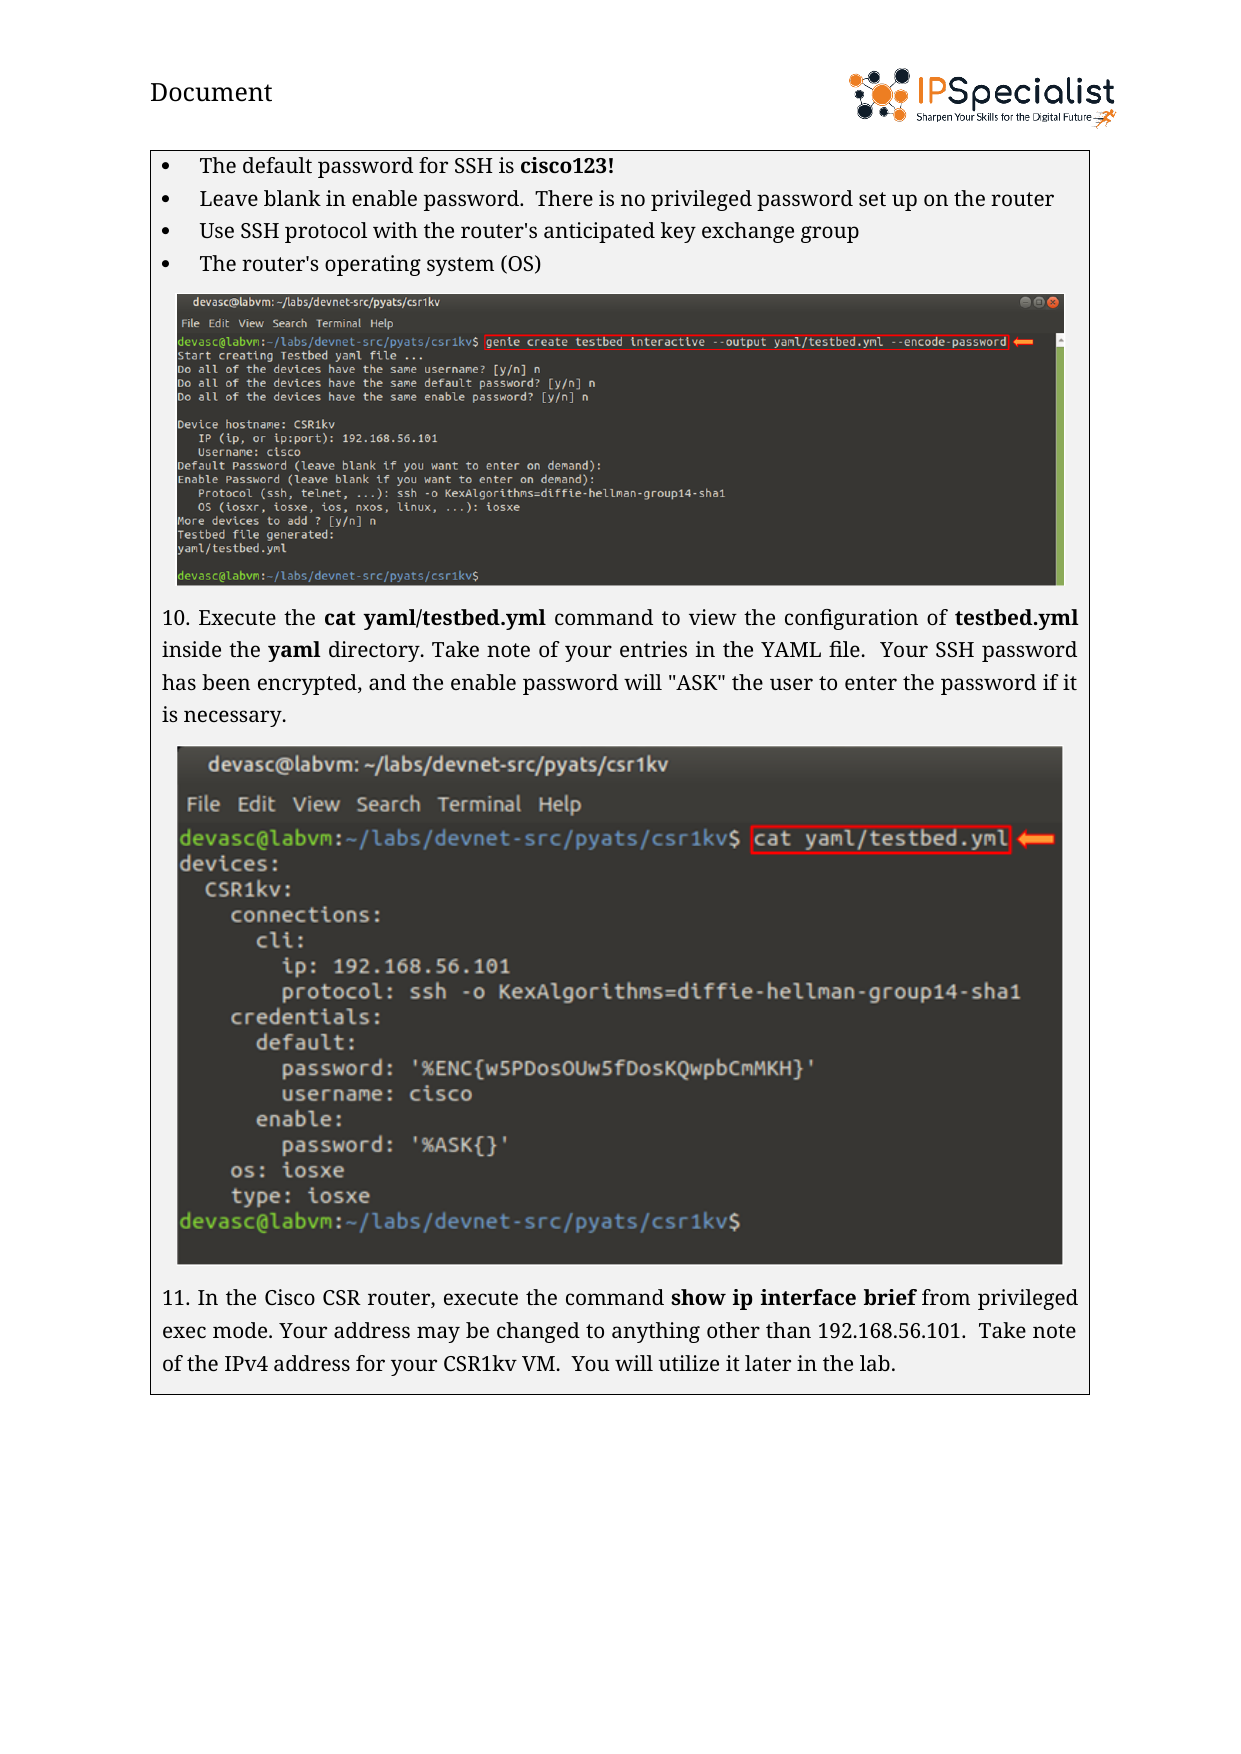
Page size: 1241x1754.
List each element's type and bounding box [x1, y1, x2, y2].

picture [176, 745, 1064, 1266]
picture [843, 54, 1121, 136]
table_header [151, 151, 1089, 1394]
picture [175, 293, 1066, 586]
